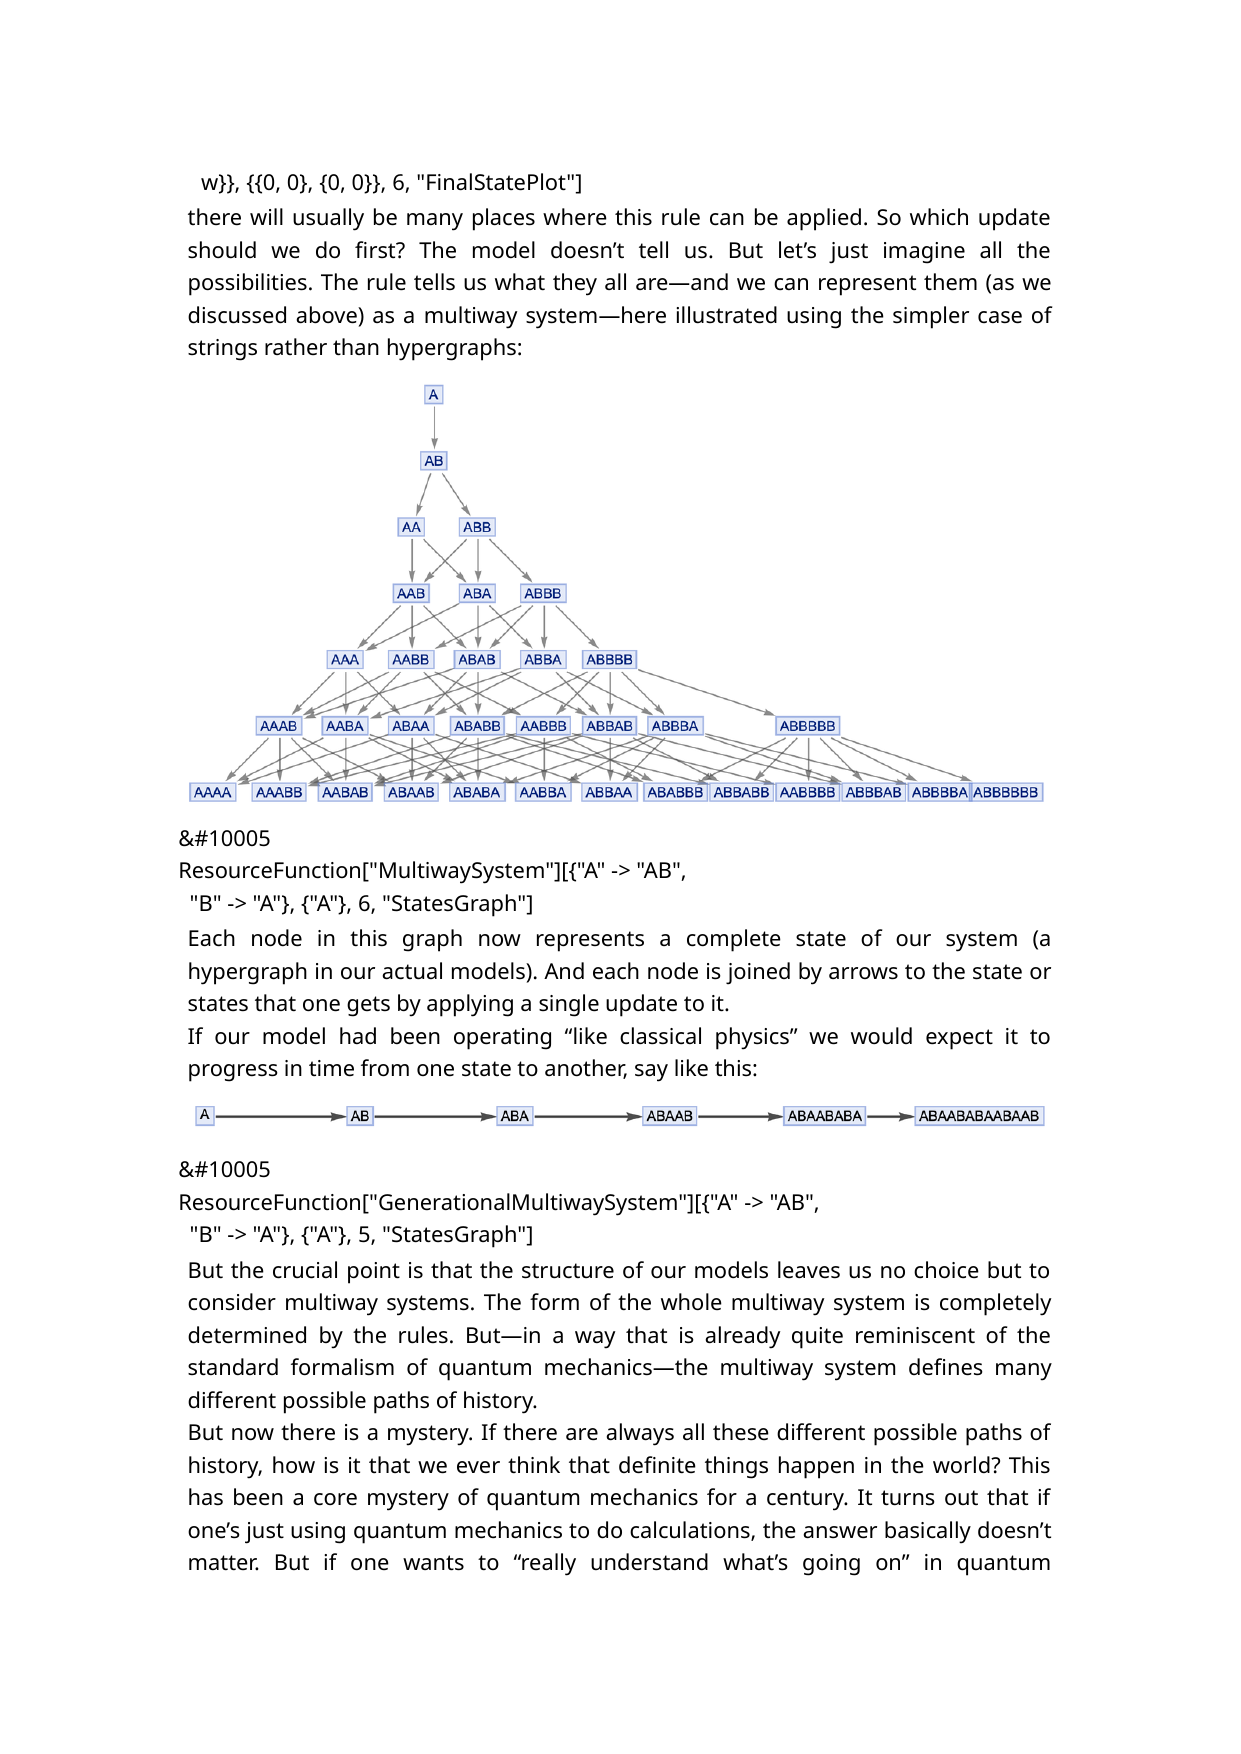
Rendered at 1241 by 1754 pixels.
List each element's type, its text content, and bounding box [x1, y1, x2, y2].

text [187, 1416, 1053, 1578]
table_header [172, 162, 731, 201]
text there will usually be many places where this rule can be applied. So which update should we do first? The model doesn’t tell us. But let’s just imagine all the possibilities. The rule tells us what they all are—and we can represent them (as we discussed above) as a multiway system—here illustrated using the simpler case of strings rather than hypergraphs: [187, 201, 1053, 363]
picture [178, 1087, 1047, 1135]
table_header &#10005 ResourceFunction["GenerationalMultiwaySystem"][{"A" -> "AB", "B" -> "A"}, {"A"}, 5, "StatesGraph"] [172, 1085, 1053, 1253]
table_header &#10005 ResourceFunction["MultiwaySystem"][{"A" -> "AB", "B" -> "A"}, {"A"}, 6, "StatesGraph"] [172, 363, 1053, 922]
picture [178, 366, 1045, 809]
text If our model had been operating “like classical physics” we would expect it to progress in time from one state to another, say like this: [187, 1019, 1053, 1084]
text Each node in this graph now represents a complete state of our system (a hypergraph in our actual models). And each node is joined by arrows to the state or states that one gets by applying a single update to it. [187, 922, 1053, 1019]
text But the crucial point is that the structure of our models leaves us no choice but to consider multiway systems. The form of the whole multiway system is completely determined by the rules. But—in a way that is already quite reminiscent of the standard formalism of quantum mechanics—the multiway system defines many different possible paths of history. [187, 1253, 1053, 1416]
